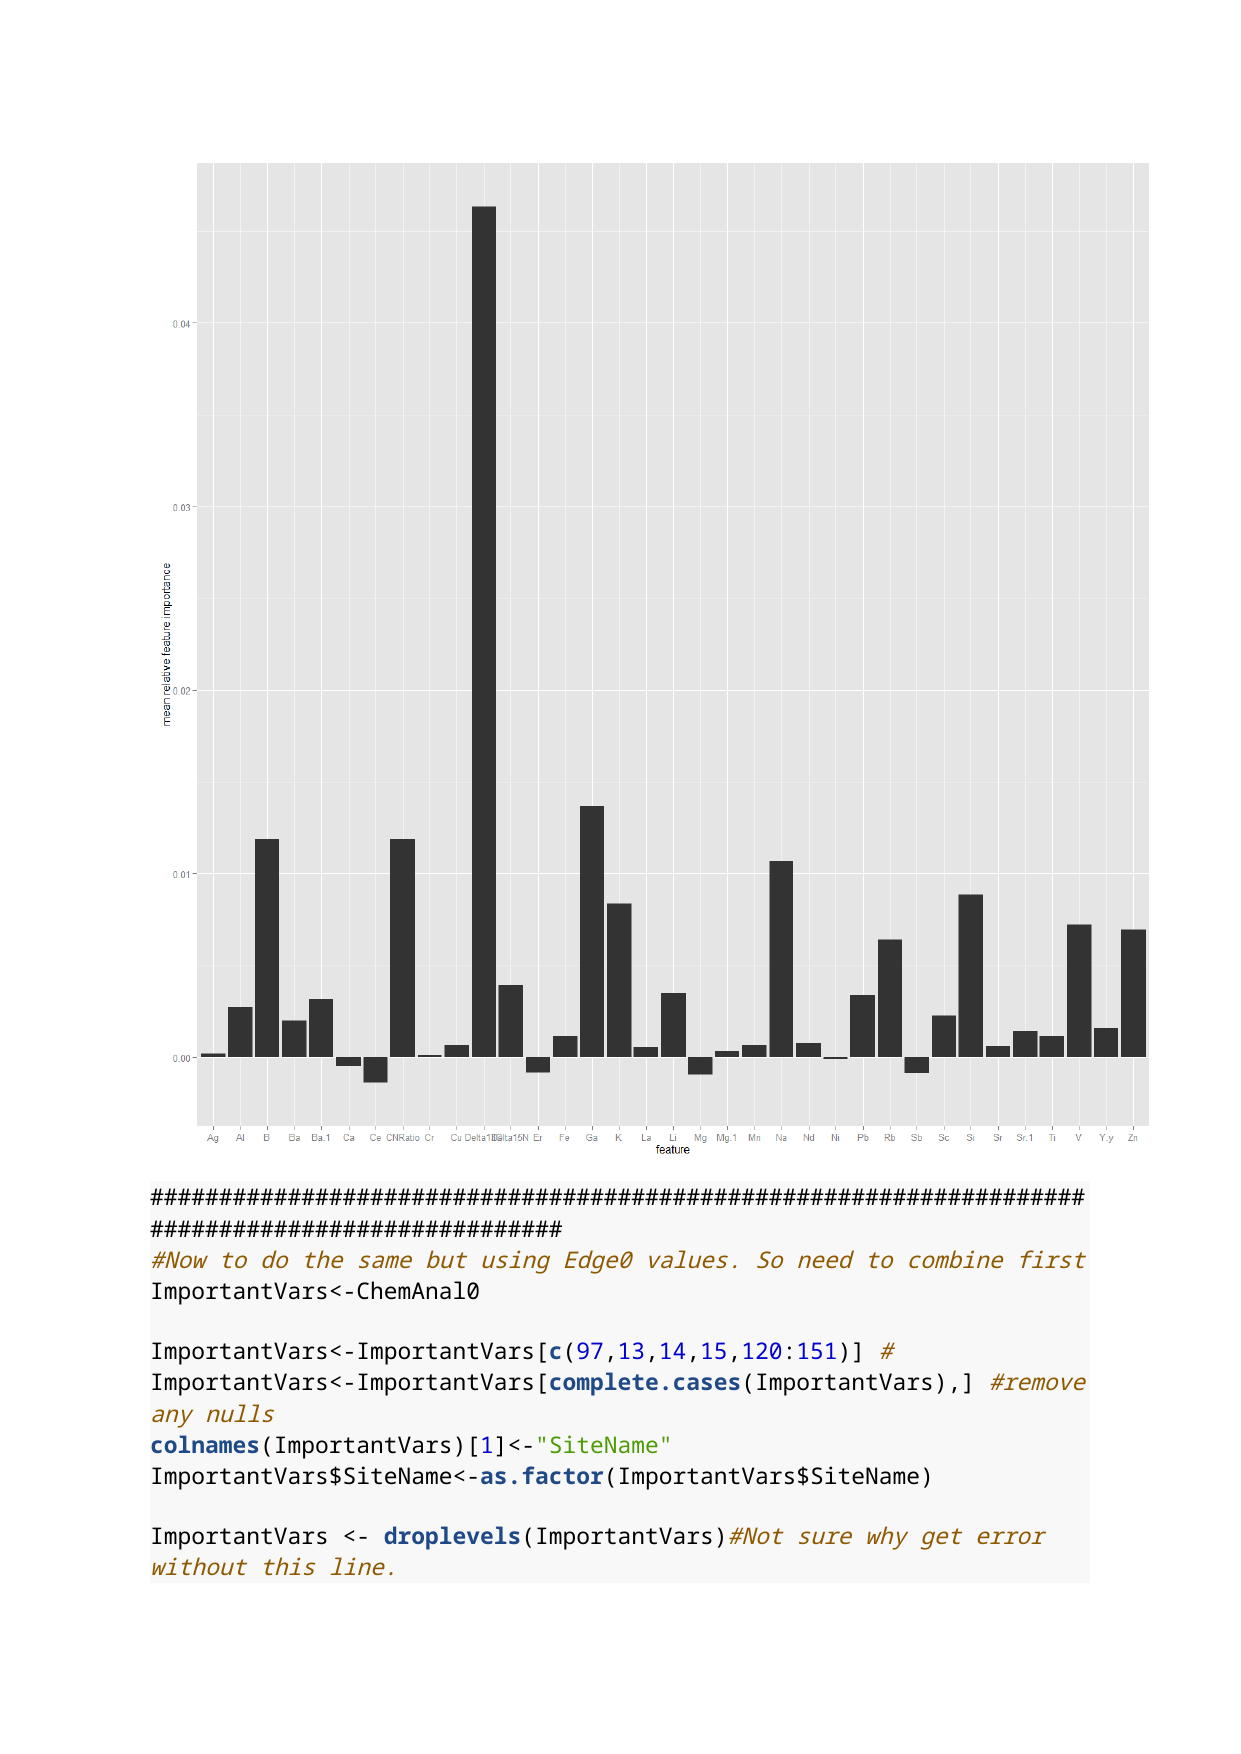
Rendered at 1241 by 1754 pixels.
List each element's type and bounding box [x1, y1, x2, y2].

text [150, 1181, 1090, 1583]
picture [150, 150, 1163, 1163]
